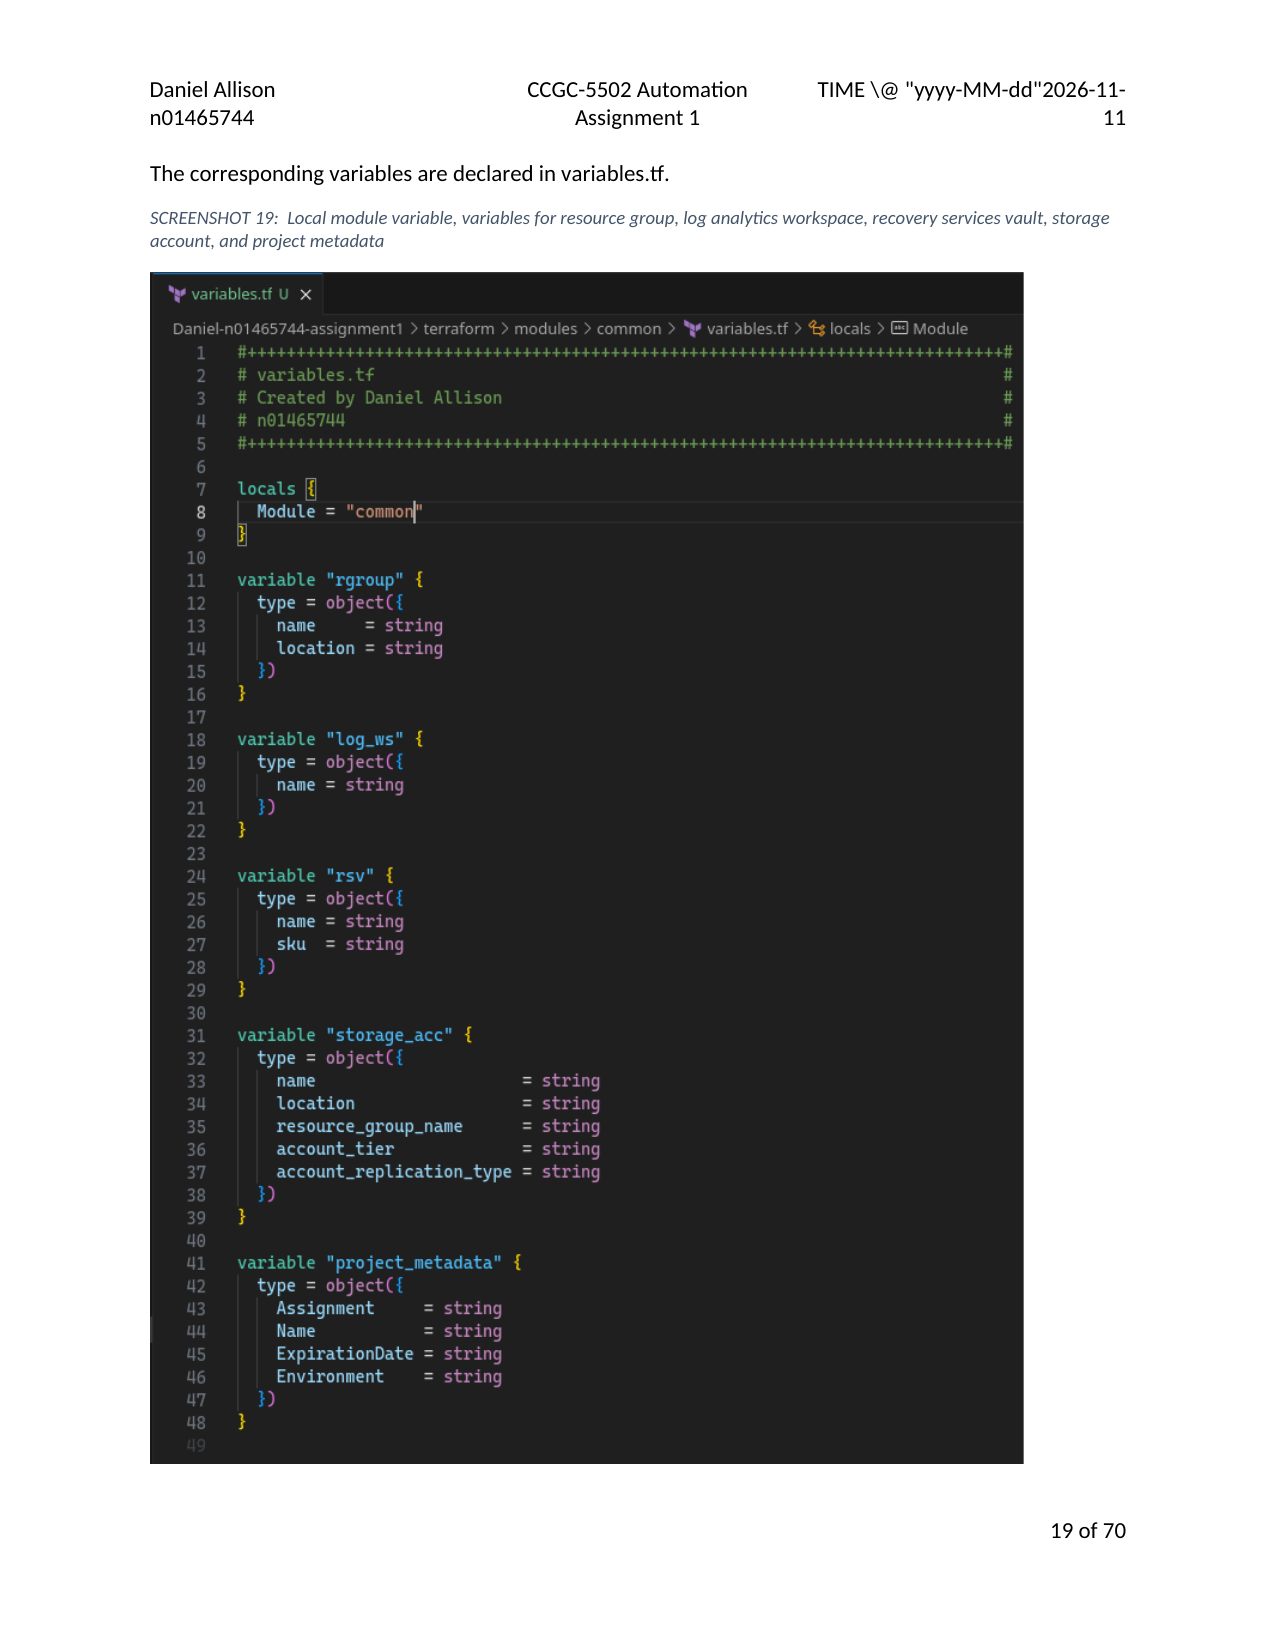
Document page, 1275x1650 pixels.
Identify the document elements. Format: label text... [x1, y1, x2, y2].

text SCREENSHOT 19: Local module variable, variables for resource group, log analytics workspace, recovery services vault, storage account, and project metadata [150, 206, 1125, 252]
text The corresponding variables are declared in variables.tf. [150, 159, 1125, 187]
picture [150, 272, 1024, 1464]
